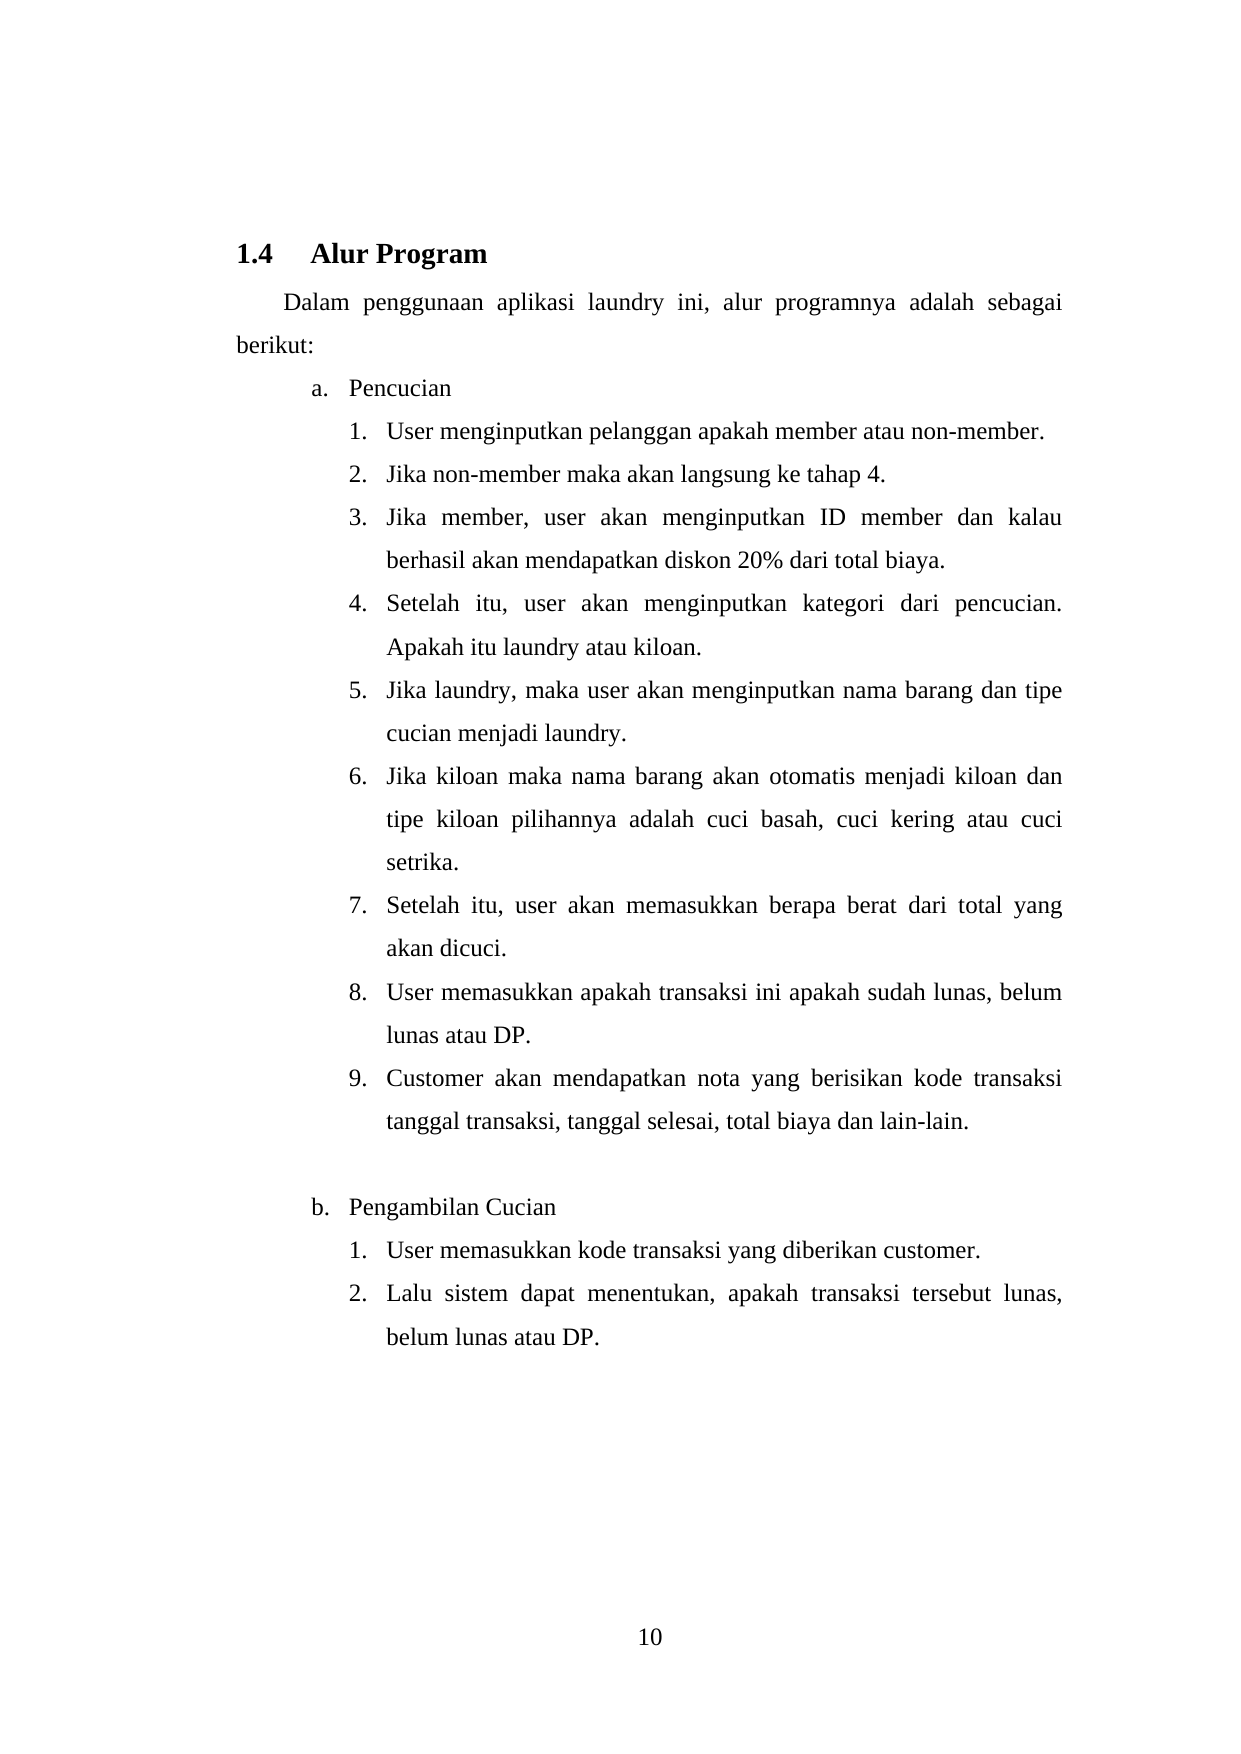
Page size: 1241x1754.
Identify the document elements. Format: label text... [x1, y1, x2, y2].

list Customer akan mendapatkan nota yang berisikan kode transaksi tanggal transaksi, tanggal selesai, total biaya dan lain-lain. [349, 1063, 1063, 1135]
list Dalam penggunaan aplikasi laundry ini, alur programnya adalah sebagai berikut: [236, 287, 1063, 358]
list Jika member, user akan menginputkan ID member dan kalau berhasil akan mendapatkan diskon 20% dari total biaya. [349, 502, 1063, 574]
list Jika non-member maka akan langsung ke tahap 4. [349, 459, 1063, 488]
list Setelah itu, user akan menginputkan kategori dari pencucian. Apakah itu laundry atau kiloan. [349, 588, 1063, 660]
list Pengambilan Cucian [311, 1192, 1063, 1221]
list Alur Program [236, 236, 1063, 270]
list Jika kiloan maka nama barang akan otomatis menjadi kiloan dan tipe kiloan pilihannya adalah cuci basah, cuci kering atau cuci setrika. [349, 761, 1063, 876]
list Pencucian [311, 373, 1063, 402]
list Lalu sistem dapat menentukan, apakah transaksi tersebut lunas, belum lunas atau DP. [349, 1278, 1063, 1350]
list User memasukkan kode transaksi yang diberikan customer. [349, 1235, 1063, 1264]
list Setelah itu, user akan memasukkan berapa berat dari total yang akan dicuci. [349, 890, 1063, 962]
list User memasukkan apakah transaksi ini apakah sudah lunas, belum lunas atau DP. [349, 977, 1063, 1048]
list User menginputkan pelanggan apakah member atau non-member. [349, 416, 1063, 445]
list Jika laundry, maka user akan menginputkan nama barang dan tipe cucian menjadi laundry. [349, 675, 1063, 747]
